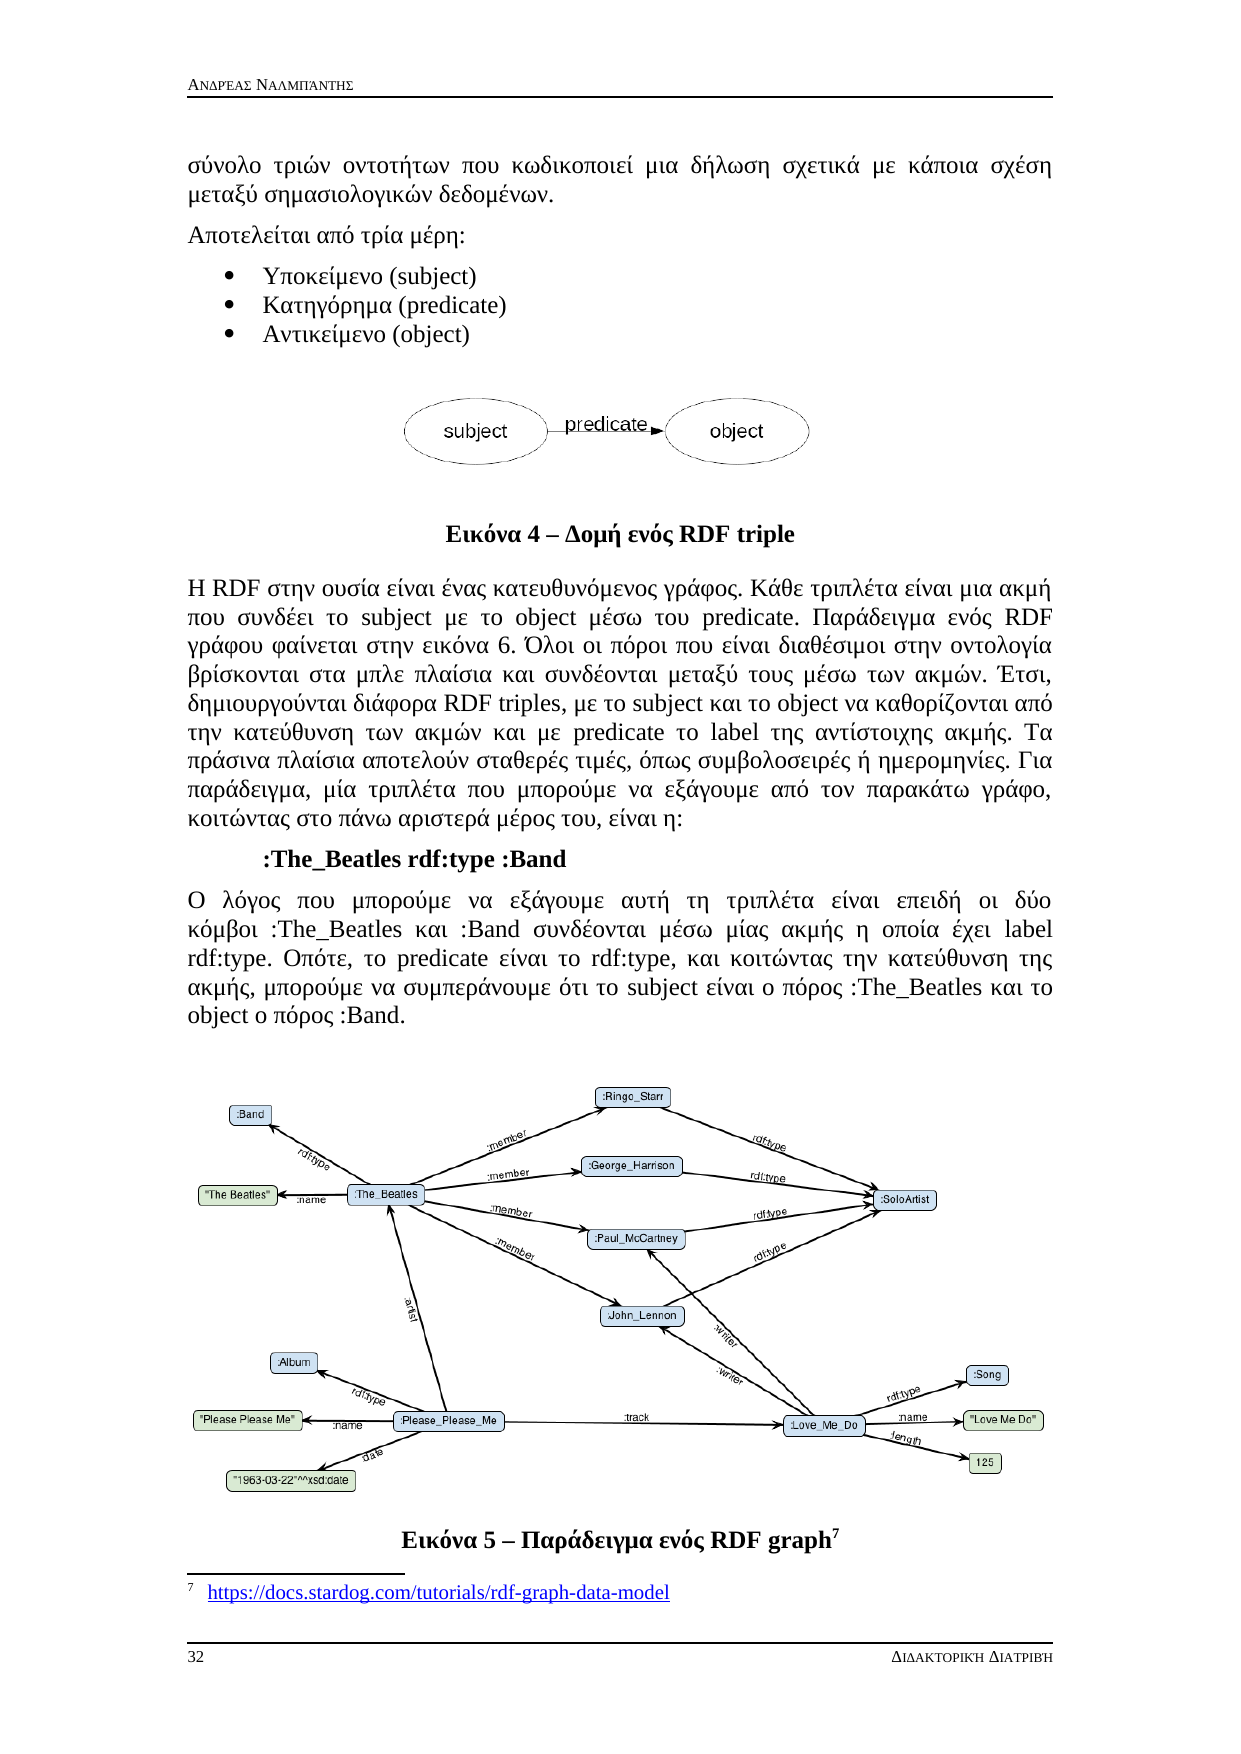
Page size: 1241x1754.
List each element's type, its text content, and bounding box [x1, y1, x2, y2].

list Κατηγόρημα (predicate) [225, 290, 1053, 319]
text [187, 150, 1053, 207]
text Ο λόγος που μπορούμε να εξάγουμε αυτή τη τριπλέτα είναι επειδή οι δύο κόμβοι :The_Beatles και :Band συνδέονται μέσω μίας ακμής η οποία έχει label rdf:type. Οπότε, το predicate είναι το rdf:type, και κοιτώντας την κατεύθυνση της ακμής, μπορούμε να συμπεράνουμε ότι το subject είναι ο πόρος :The_Beatles και το object ο πόρος :Band. [187, 885, 1053, 1029]
text Αποτελείται από τρία μέρη: [187, 220, 1053, 249]
list Αντικείμενο (object) [225, 319, 1053, 347]
list Υποκείμενο (subject) [225, 261, 1053, 290]
text :The_Beatles rdf:type :Band [187, 844, 1053, 873]
text Η RDF στην ουσία είναι ένας κατευθυνόμενος γράφος. Κάθε τριπλέτα είναι μια ακμή που συνδέει το subject με το object μέσω του predicate. Παράδειγμα ενός RDF γράφου φαίνεται στην εικόνα 6. Όλοι οι πόροι που είναι διαθέσιμοι στην οντολογία βρίσκονται στα μπλε πλαίσια και συνδέονται μεταξύ τους μέσω των ακμών. Έτσι, δημιουργούνται διάφορα RDF triples, με το subject και το object να καθορίζονται από την κατεύθυνση των ακμών και με predicate το label της αντίστοιχης ακμής. Τα πράσινα πλαίσια αποτελούν σταθερές τιμές, όπως συμβολοσειρές ή ημερομηνίες. Για παράδειγμα, μία τριπλέτα που μπορούμε να εξάγουμε από τον παρακάτω γράφο, κοιτώντας στο πάνω αριστερά μέρος του, είναι η: [187, 573, 1053, 832]
picture [187, 1082, 1054, 1500]
picture [187, 360, 1054, 494]
